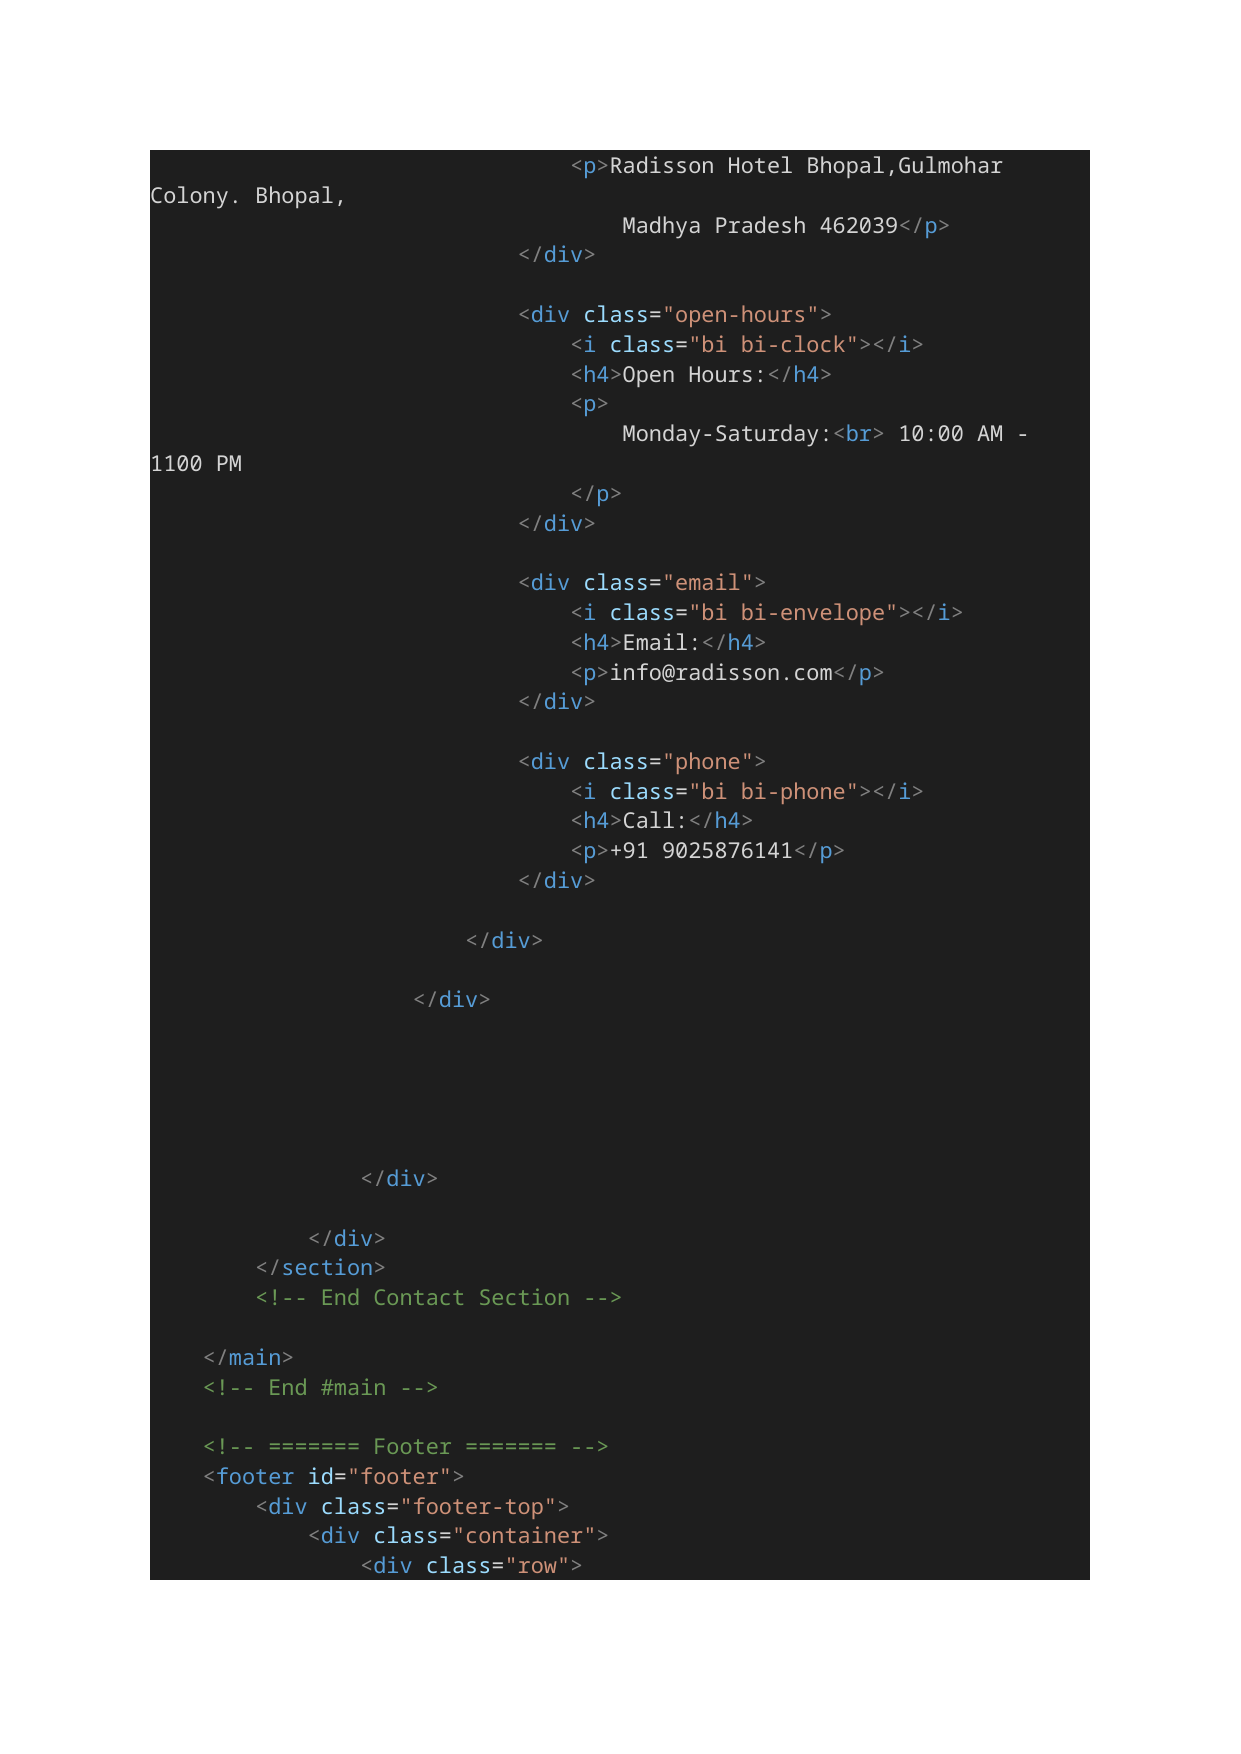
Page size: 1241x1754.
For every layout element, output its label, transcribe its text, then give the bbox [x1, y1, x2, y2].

text </div> [150, 924, 1090, 954]
text <p>+91 9025876141</p> [150, 835, 1090, 865]
text <p>Radisson Hotel Bhopal,Gulmohar Colony. Bhopal, [150, 150, 1090, 209]
text </div> [150, 507, 1090, 537]
text </div> [150, 686, 1090, 716]
text <div class="phone"> [150, 746, 1090, 776]
text <!-- ======= Footer ======= --> [150, 1431, 1090, 1461]
text </main> [150, 1342, 1090, 1371]
text <i class="bi bi-phone"></i> [150, 776, 1090, 805]
text <div class="container"> [150, 1520, 1090, 1550]
text <!-- End #main --> [150, 1371, 1090, 1401]
text </div> [150, 865, 1090, 895]
text <footer id="footer"> [150, 1461, 1090, 1491]
text <h4>Email:</h4> [150, 627, 1090, 656]
text </div> [150, 239, 1090, 269]
text Monday-Saturday:<br> 10:00 AM - 1100 PM [150, 418, 1090, 478]
text <div class="open-hours"> [150, 299, 1090, 329]
text <h4>Open Hours:</h4> [150, 358, 1090, 388]
text </div> [150, 984, 1090, 1014]
text </section> [150, 1252, 1090, 1282]
text <i class="bi bi-envelope"></i> [150, 597, 1090, 627]
text <div class="email"> [150, 567, 1090, 597]
text </p> [150, 478, 1090, 507]
text <i class="bi bi-clock"></i> [150, 329, 1090, 358]
text <p>info@radisson.com</p> [150, 656, 1090, 686]
text Madhya Pradesh 462039</p> [150, 209, 1090, 239]
text </div> [150, 1163, 1090, 1193]
text <h4>Call:</h4> [150, 805, 1090, 835]
text <p> [150, 388, 1090, 418]
text <div class="footer-top"> [150, 1491, 1090, 1520]
text <!-- End Contact Section --> [150, 1282, 1090, 1312]
text </div> [150, 1222, 1090, 1252]
text <div class="row"> [150, 1550, 1090, 1580]
